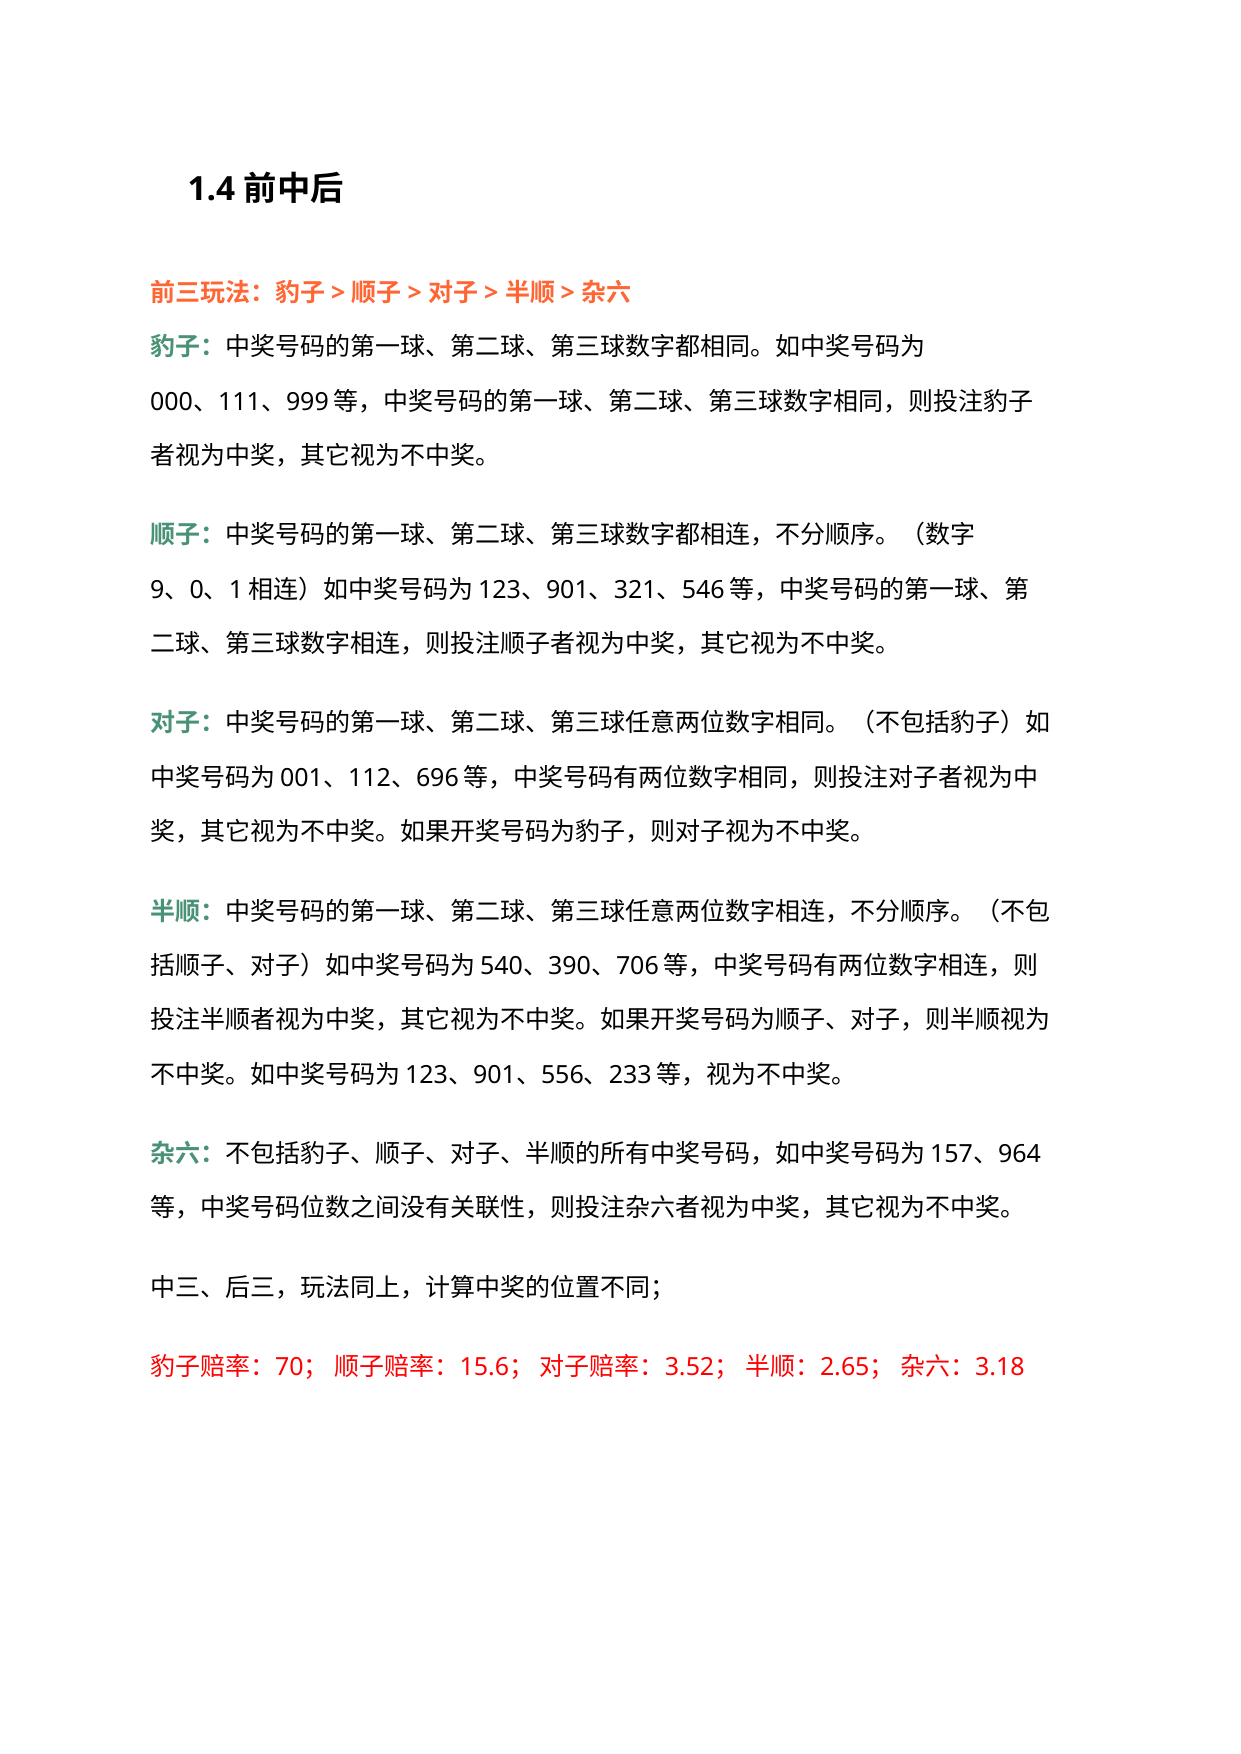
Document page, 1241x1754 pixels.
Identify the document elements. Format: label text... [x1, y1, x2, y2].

list 豹子：中奖号码的第一球、第二球、第三球数字都相同。如中奖号码为000、111、999等，中奖号码的第一球、第二球、第三球数字相同，则投注豹子者视为中奖，其它视为不中奖。 [150, 327, 1053, 472]
list 对子：中奖号码的第一球、第二球、第三球任意两位数字相同。（不包括豹子）如中奖号码为001、112、696等，中奖号码有两位数字相同，则投注对子者视为中奖，其它视为不中奖。如果开奖号码为豹子，则对子视为不中奖。 [150, 703, 1053, 848]
list 豹子赔率：70； 顺子赔率：15.6； 对子赔率：3.52； 半顺：2.65； 杂六：3.18 [150, 1347, 1053, 1383]
list 半顺：中奖号码的第一球、第二球、第三球任意两位数字相连，不分顺序。（不包括顺子、对子）如中奖号码为540、390、706等，中奖号码有两位数字相连，则投注半顺者视为中奖，其它视为不中奖。如果开奖号码为顺子、对子，则半顺视为不中奖。如中奖号码为123、901、556、233等，视为不中奖。 [150, 891, 1053, 1090]
list 中三、后三，玩法同上，计算中奖的位置不同； [150, 1267, 1053, 1303]
list 前三玩法：豹子 > 顺子 > 对子 > 半顺 > 杂六 [150, 272, 1053, 308]
list 杂六：不包括豹子、顺子、对子、半顺的所有中奖号码，如中奖号码为157、964等，中奖号码位数之间没有关联性，则投注杂六者视为中奖，其它视为不中奖。 [150, 1133, 1053, 1224]
subtitle 1.4 前中后 [187, 162, 1053, 210]
list 顺子：中奖号码的第一球、第二球、第三球数字都相连，不分顺序。（数字9、0、1相连）如中奖号码为123、901、321、546等，中奖号码的第一球、第二球、第三球数字相连，则投注顺子者视为中奖，其它视为不中奖。 [150, 515, 1053, 660]
